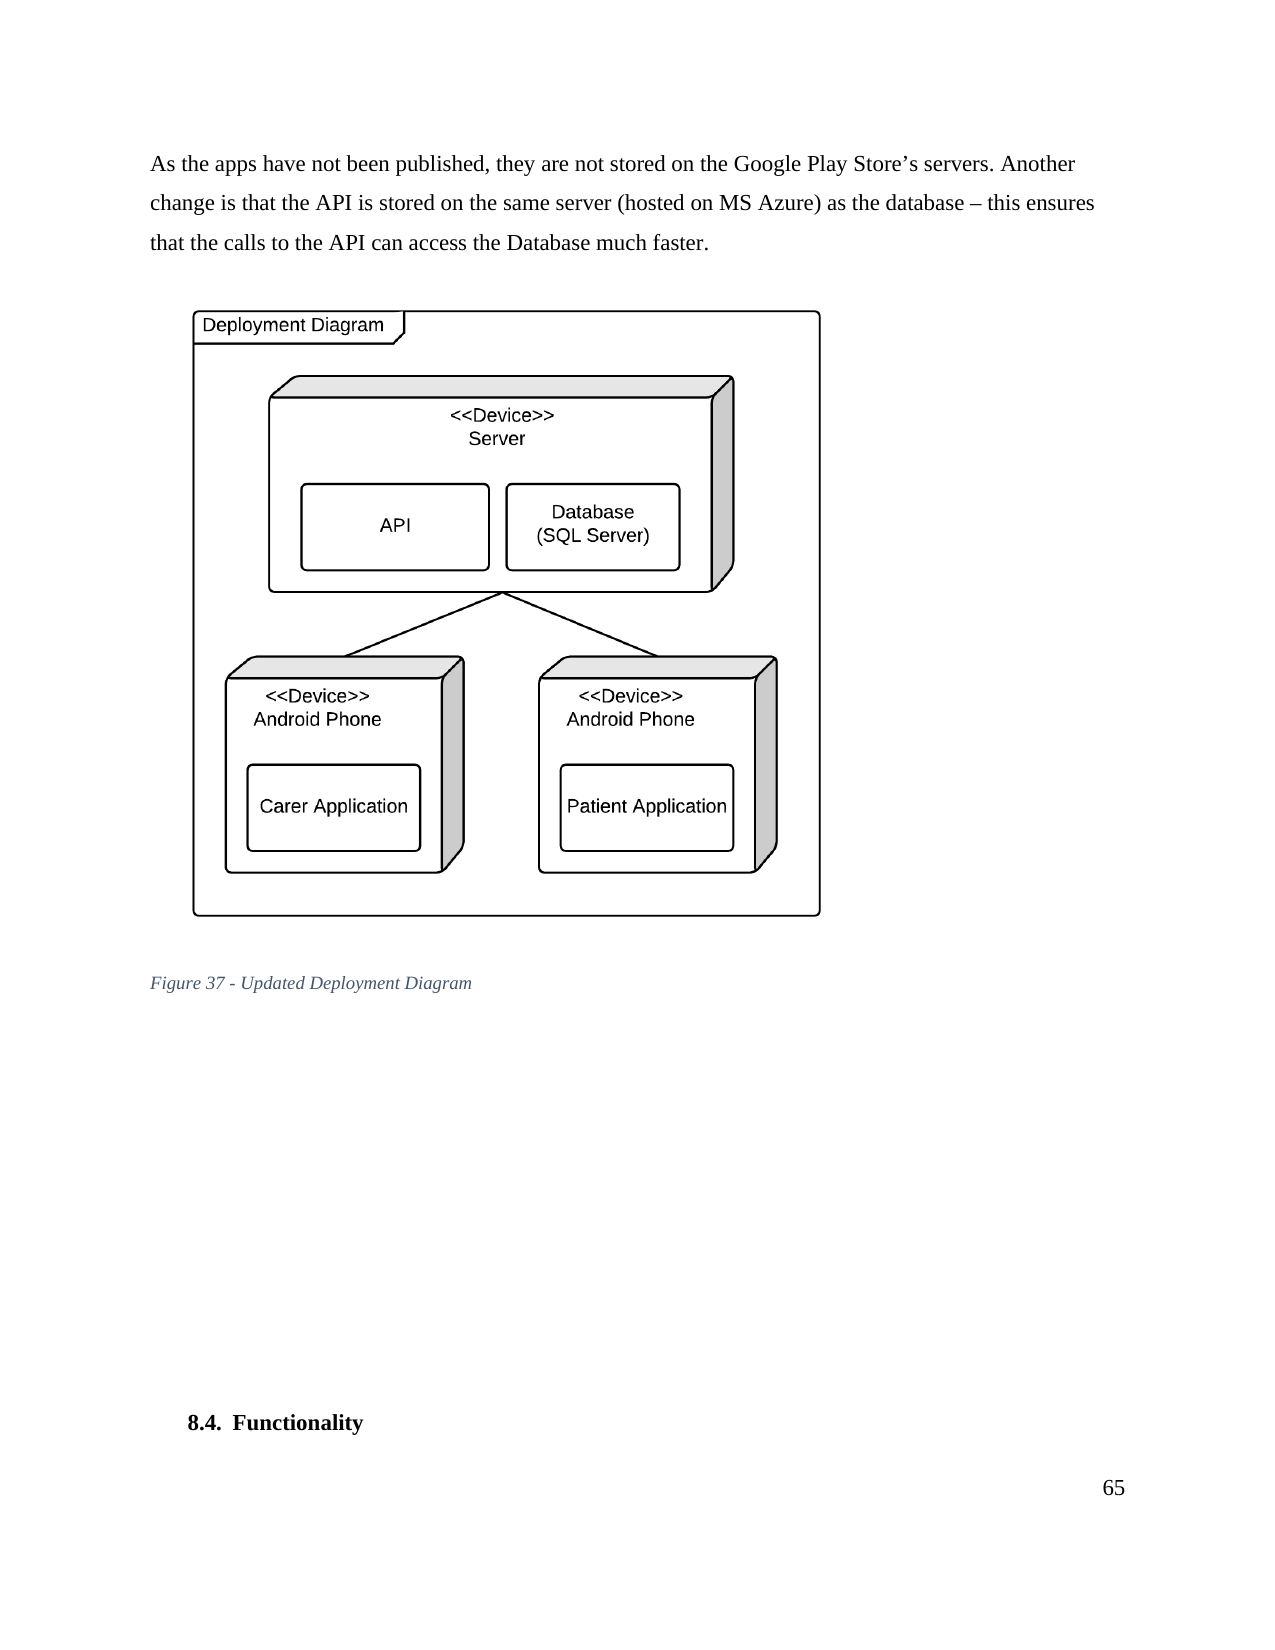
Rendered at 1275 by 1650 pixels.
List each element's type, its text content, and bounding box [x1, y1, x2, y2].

picture [150, 268, 863, 959]
subtitle Functionality [187, 1409, 1125, 1436]
text As the apps have not been published, they are not stored on the Google Play Store’s servers. Another change is that the API is stored on the same server (hosted on MS Azure) as the database – this ensures that the calls to the API can access the Database much faster. [150, 150, 1125, 255]
